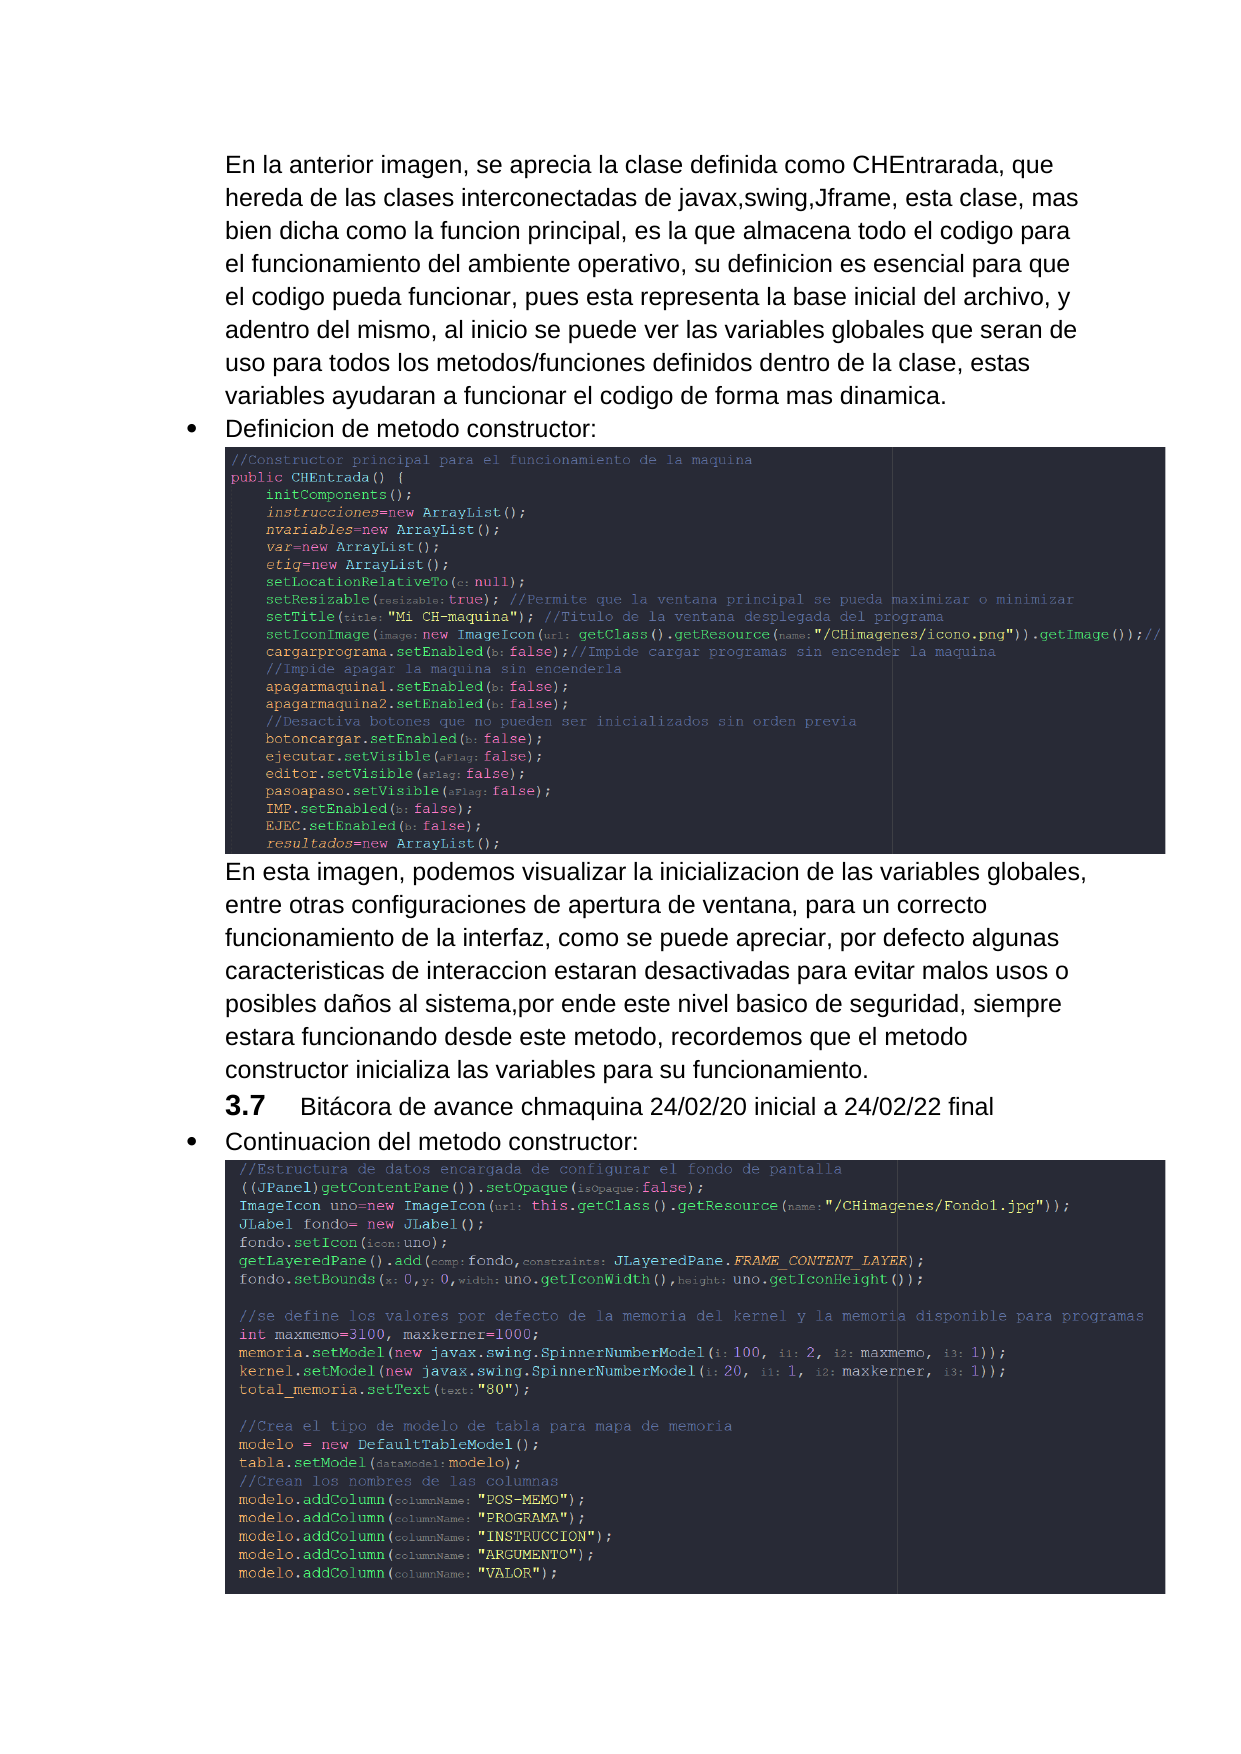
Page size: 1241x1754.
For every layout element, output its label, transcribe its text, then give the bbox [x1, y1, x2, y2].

list Definicion de metodo constructor: [187, 414, 1090, 443]
list Continuacion del metodo constructor: [187, 1127, 1090, 1156]
text En esta imagen, podemos visualizar la inicializacion de las variables globales, entre otras configuraciones de apertura de ventana, para un correcto funcionamiento de la interfaz, como se puede apreciar, por defecto algunas caracteristicas de interaccion estaran desactivadas para evitar malos usos o posibles daños al sistema,por ende este nivel basico de seguridad, siempre estara funcionando desde este metodo, recordemos que el metodo constructor inicializa las variables para su funcionamiento. [225, 857, 1090, 1084]
list Bitácora de avance chmaquina 24/02/20 inicial a 24/02/22 final [225, 1088, 1090, 1122]
list En la anterior imagen, se aprecia la clase definida como CHEntrarada, que hereda de las clases interconectadas de javax,swing,Jframe, esta clase, mas bien dicha como la funcion principal, es la que almacena todo el codigo para el funcionamiento del ambiente operativo, su definicion es esencial para que el codigo pueda funcionar, pues esta representa la base inicial del archivo, y adentro del mismo, al inicio se puede ver las variables globales que seran de uso para todos los metodos/funciones definidos dentro de la clase, estas variables ayudaran a funcionar el codigo de forma mas dinamica. [225, 150, 1090, 410]
picture [225, 447, 1166, 854]
picture [225, 1160, 1166, 1594]
